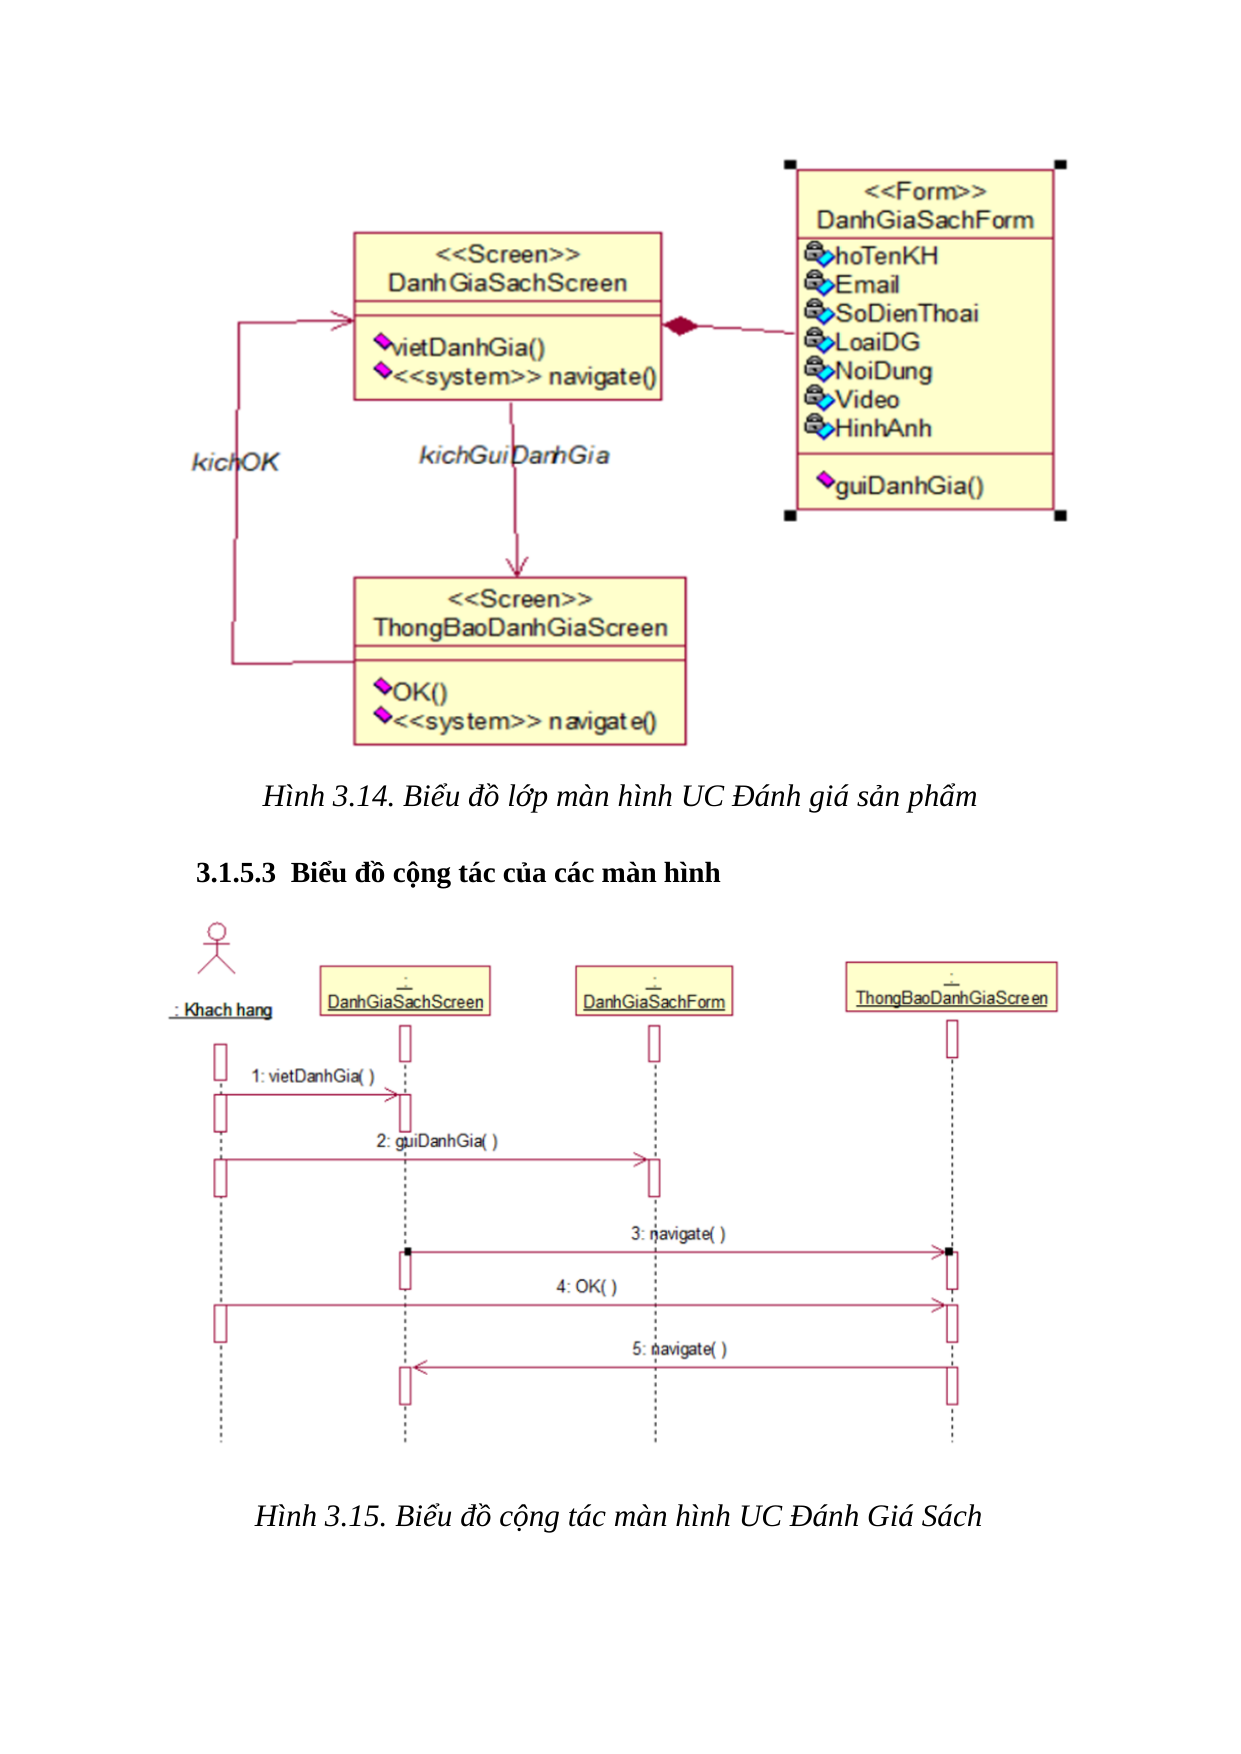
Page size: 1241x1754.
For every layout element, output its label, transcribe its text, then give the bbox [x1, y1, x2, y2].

picture [150, 910, 1091, 1469]
text Hình 3.14. Biểu đồ lớp màn hình UC Đánh giá sản phẩm [150, 777, 1090, 813]
picture [150, 150, 1091, 748]
text Hình 3.15. Biểu đồ cộng tác màn hình UC Đánh Giá Sách [150, 1497, 1090, 1533]
subtitle 3.1.5.3 Biểu đồ cộng tác của các màn hình [196, 856, 1090, 889]
